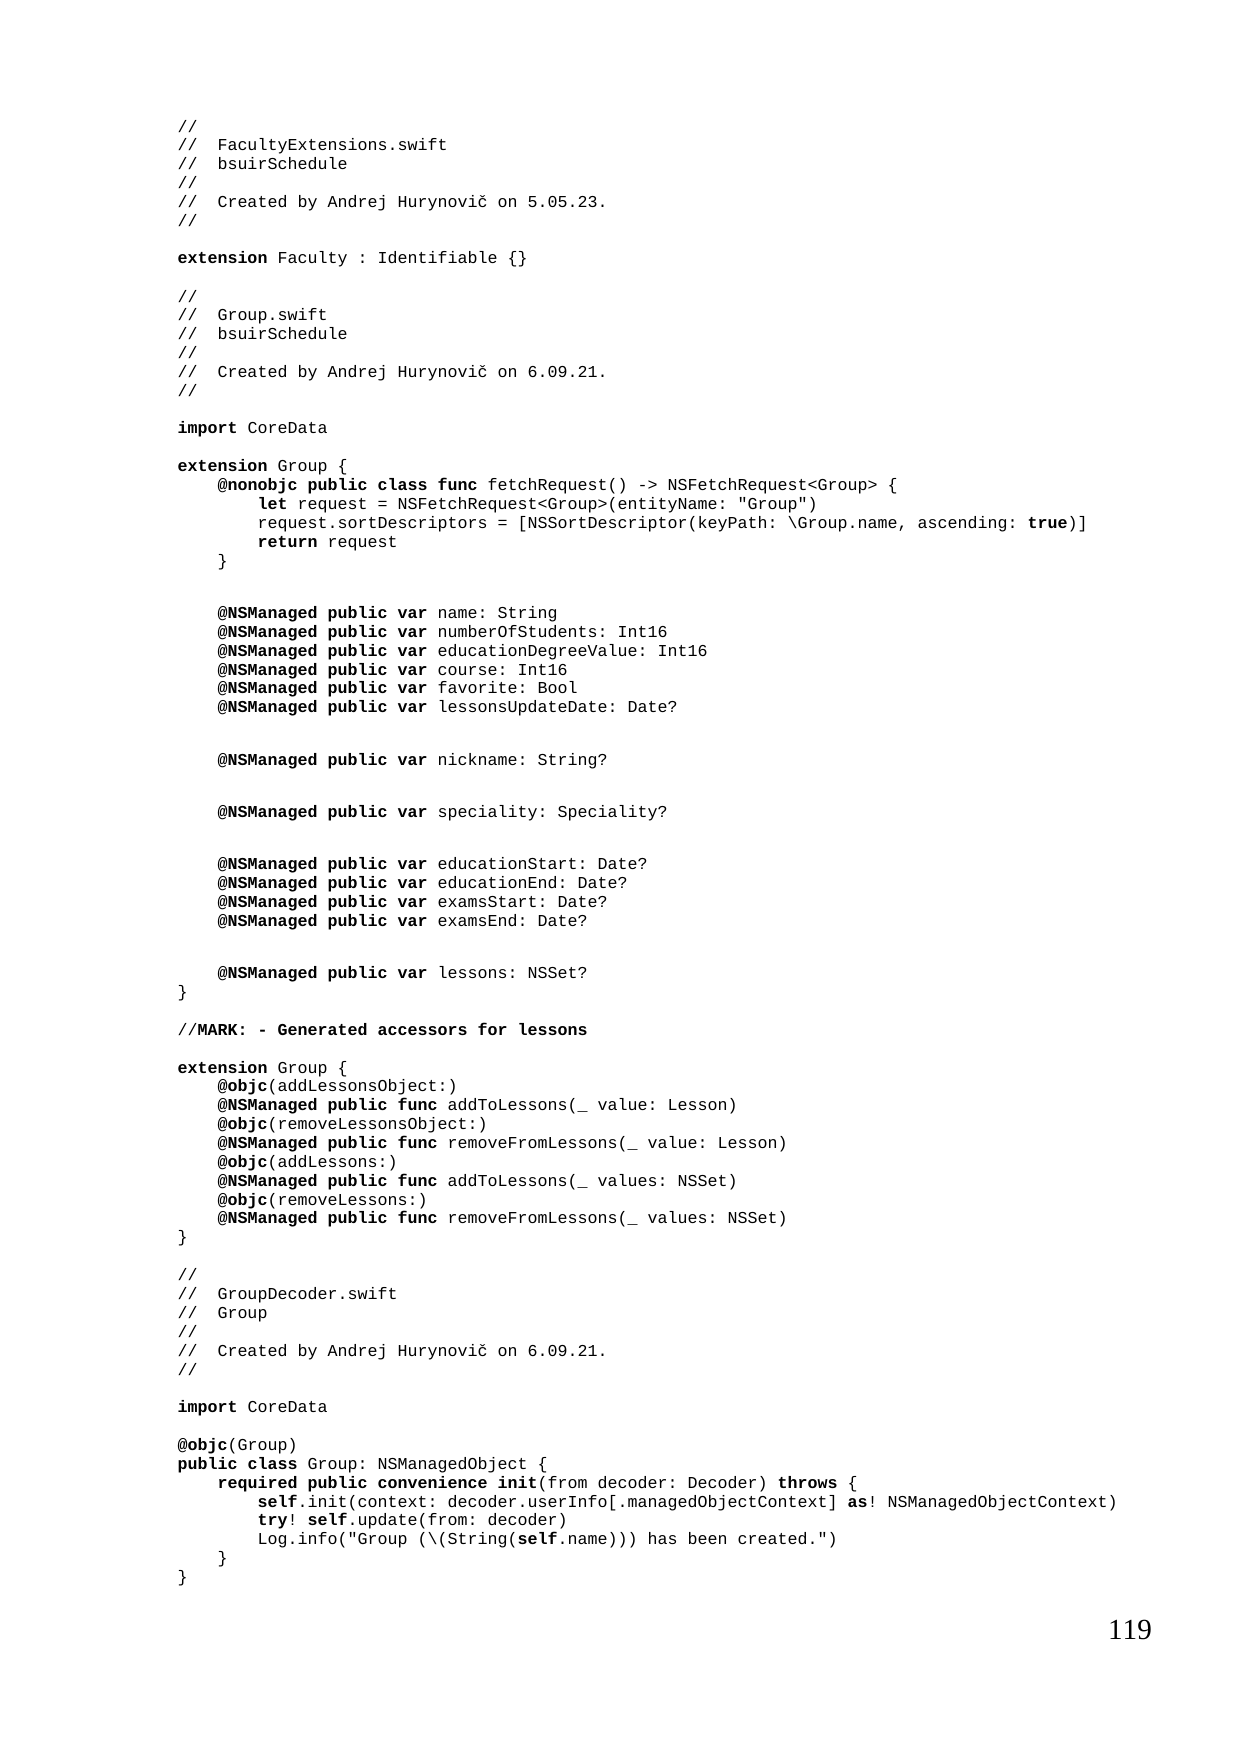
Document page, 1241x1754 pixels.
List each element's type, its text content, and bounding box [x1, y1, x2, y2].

text request.sortDescriptors = [NSSortDescriptor(keyPath: \Group.name, ascending: true)] [177, 514, 1152, 533]
text // Group.swift [177, 307, 1152, 326]
text @NSManaged public var lessonsUpdateDate: Date? [177, 699, 1152, 718]
text @NSManaged public var course: Int16 [177, 661, 1152, 680]
text @NSManaged public var educationStart: Date? [177, 856, 1152, 875]
text @NSManaged public var examsStart: Date? [177, 894, 1152, 912]
text @objc(addLessons:) [177, 1153, 1152, 1172]
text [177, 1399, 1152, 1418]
text @NSManaged public var nickname: String? [177, 751, 1152, 770]
text @NSManaged public var educationEnd: Date? [177, 875, 1152, 894]
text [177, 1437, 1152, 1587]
text @NSManaged public func removeFromLessons(_ value: Lesson) [177, 1134, 1152, 1153]
text } [177, 1229, 1152, 1248]
text import CoreData [177, 420, 1152, 439]
text // [177, 382, 1152, 401]
text extension Group { [177, 1059, 1152, 1078]
text @NSManaged public var educationDegreeValue: Int16 [177, 642, 1152, 661]
text // [177, 118, 1152, 137]
text // [177, 212, 1152, 231]
text @NSManaged public var lessons: NSSet? [177, 965, 1152, 984]
text extension Group { [177, 458, 1152, 477]
text @NSManaged public func removeFromLessons(_ values: NSSet) [177, 1210, 1152, 1229]
text @NSManaged public var examsEnd: Date? [177, 912, 1152, 931]
text // FacultyExtensions.swift [177, 137, 1152, 156]
text // bsuirSchedule [177, 326, 1152, 345]
text @NSManaged public var name: String [177, 604, 1152, 623]
text @NSManaged public func addToLessons(_ value: Lesson) [177, 1097, 1152, 1116]
text // [177, 345, 1152, 363]
text // Created by Andrej Hurynovič on 5.05.23. [177, 193, 1152, 212]
text @objc(addLessonsObject:) [177, 1078, 1152, 1097]
text // bsuirSchedule [177, 156, 1152, 175]
text @objc(removeLessons:) [177, 1191, 1152, 1210]
text //MARK: - Generated accessors for lessons [177, 1021, 1152, 1040]
text } [177, 552, 1152, 571]
text let request = NSFetchRequest<Group>(entityName: "Group") [177, 496, 1152, 514]
text @NSManaged public var numberOfStudents: Int16 [177, 623, 1152, 642]
text @objc(removeLessonsObject:) [177, 1116, 1152, 1134]
text @NSManaged public var favorite: Bool [177, 680, 1152, 699]
text return request [177, 533, 1152, 552]
text @nonobjc public class func fetchRequest() -> NSFetchRequest<Group> { [177, 477, 1152, 496]
text // [177, 175, 1152, 193]
text } [177, 984, 1152, 1003]
text @NSManaged public func addToLessons(_ values: NSSet) [177, 1172, 1152, 1191]
text extension Faculty : Identifiable {} [177, 250, 1152, 269]
text // [177, 288, 1152, 307]
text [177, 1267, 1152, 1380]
text @NSManaged public var speciality: Speciality? [177, 803, 1152, 822]
text // Created by Andrej Hurynovič on 6.09.21. [177, 363, 1152, 382]
